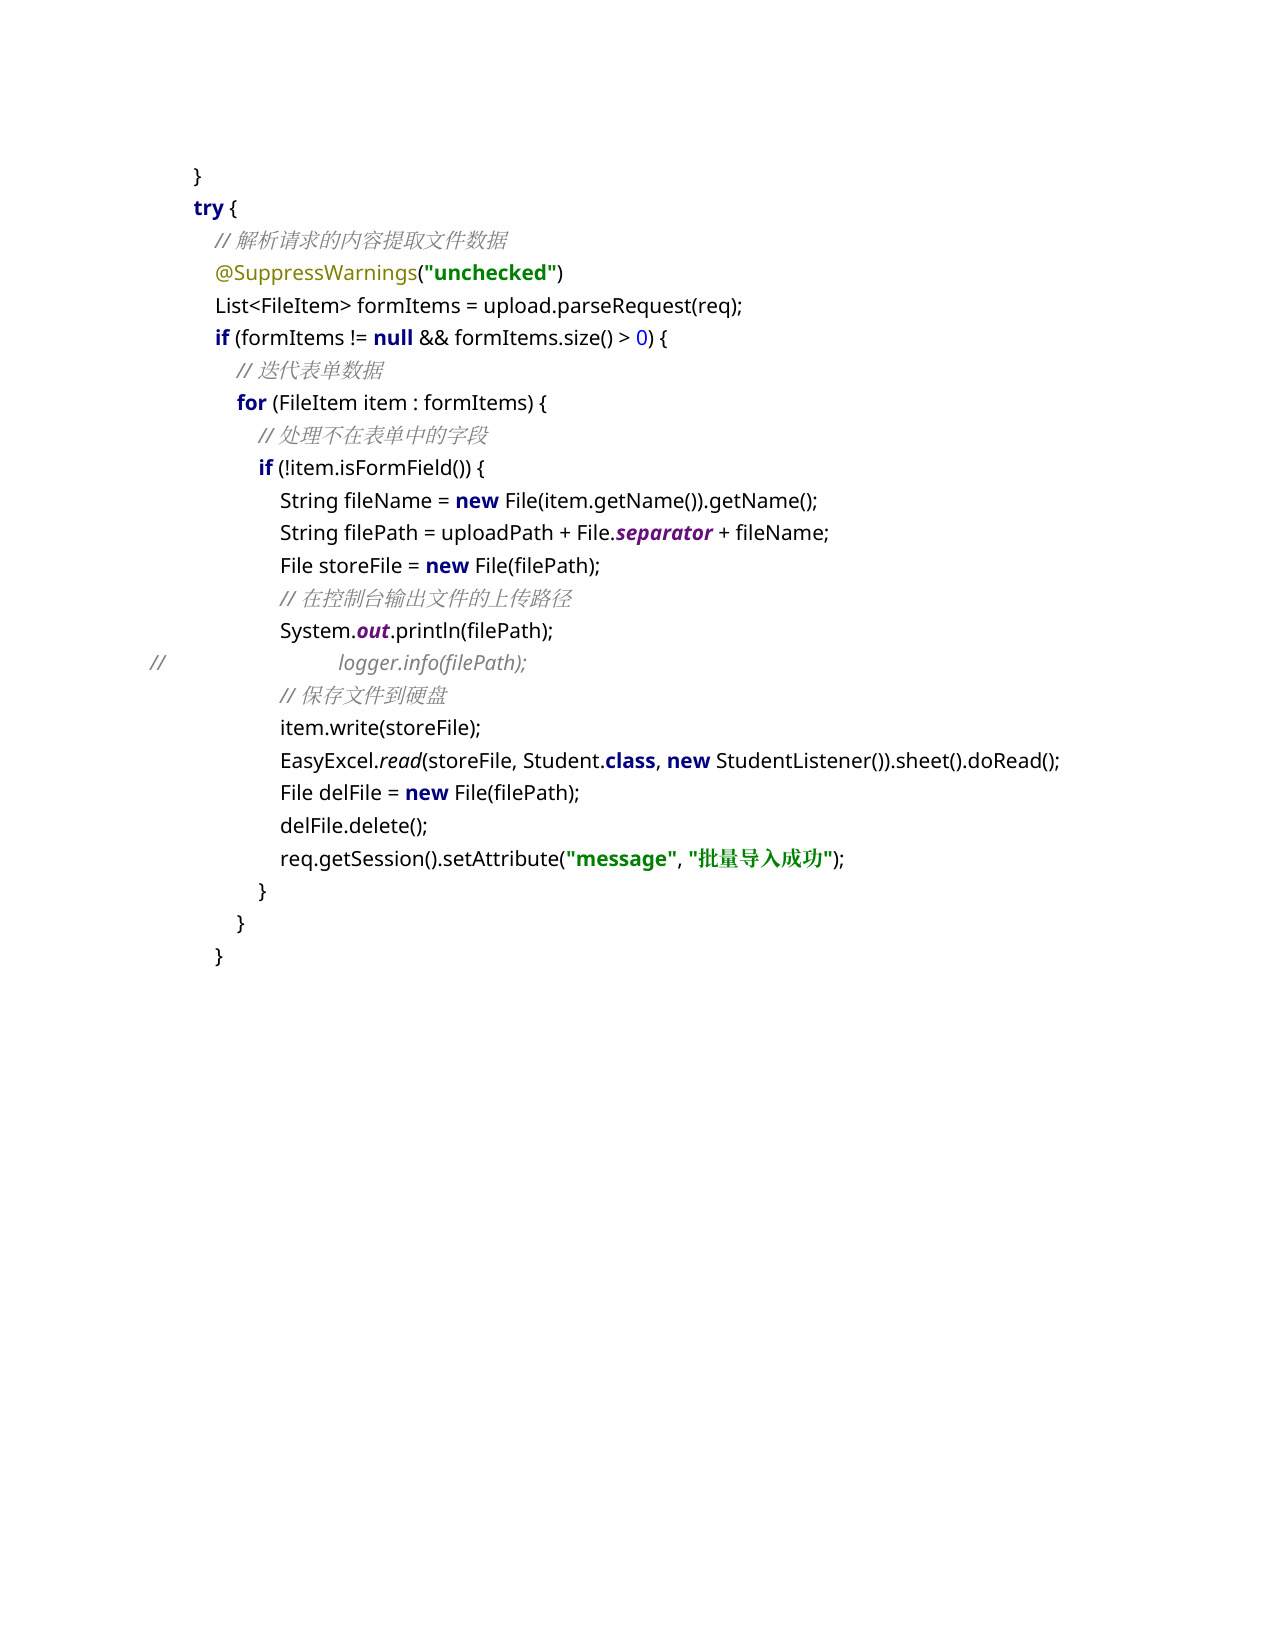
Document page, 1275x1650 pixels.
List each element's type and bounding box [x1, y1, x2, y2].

text [150, 159, 1125, 971]
